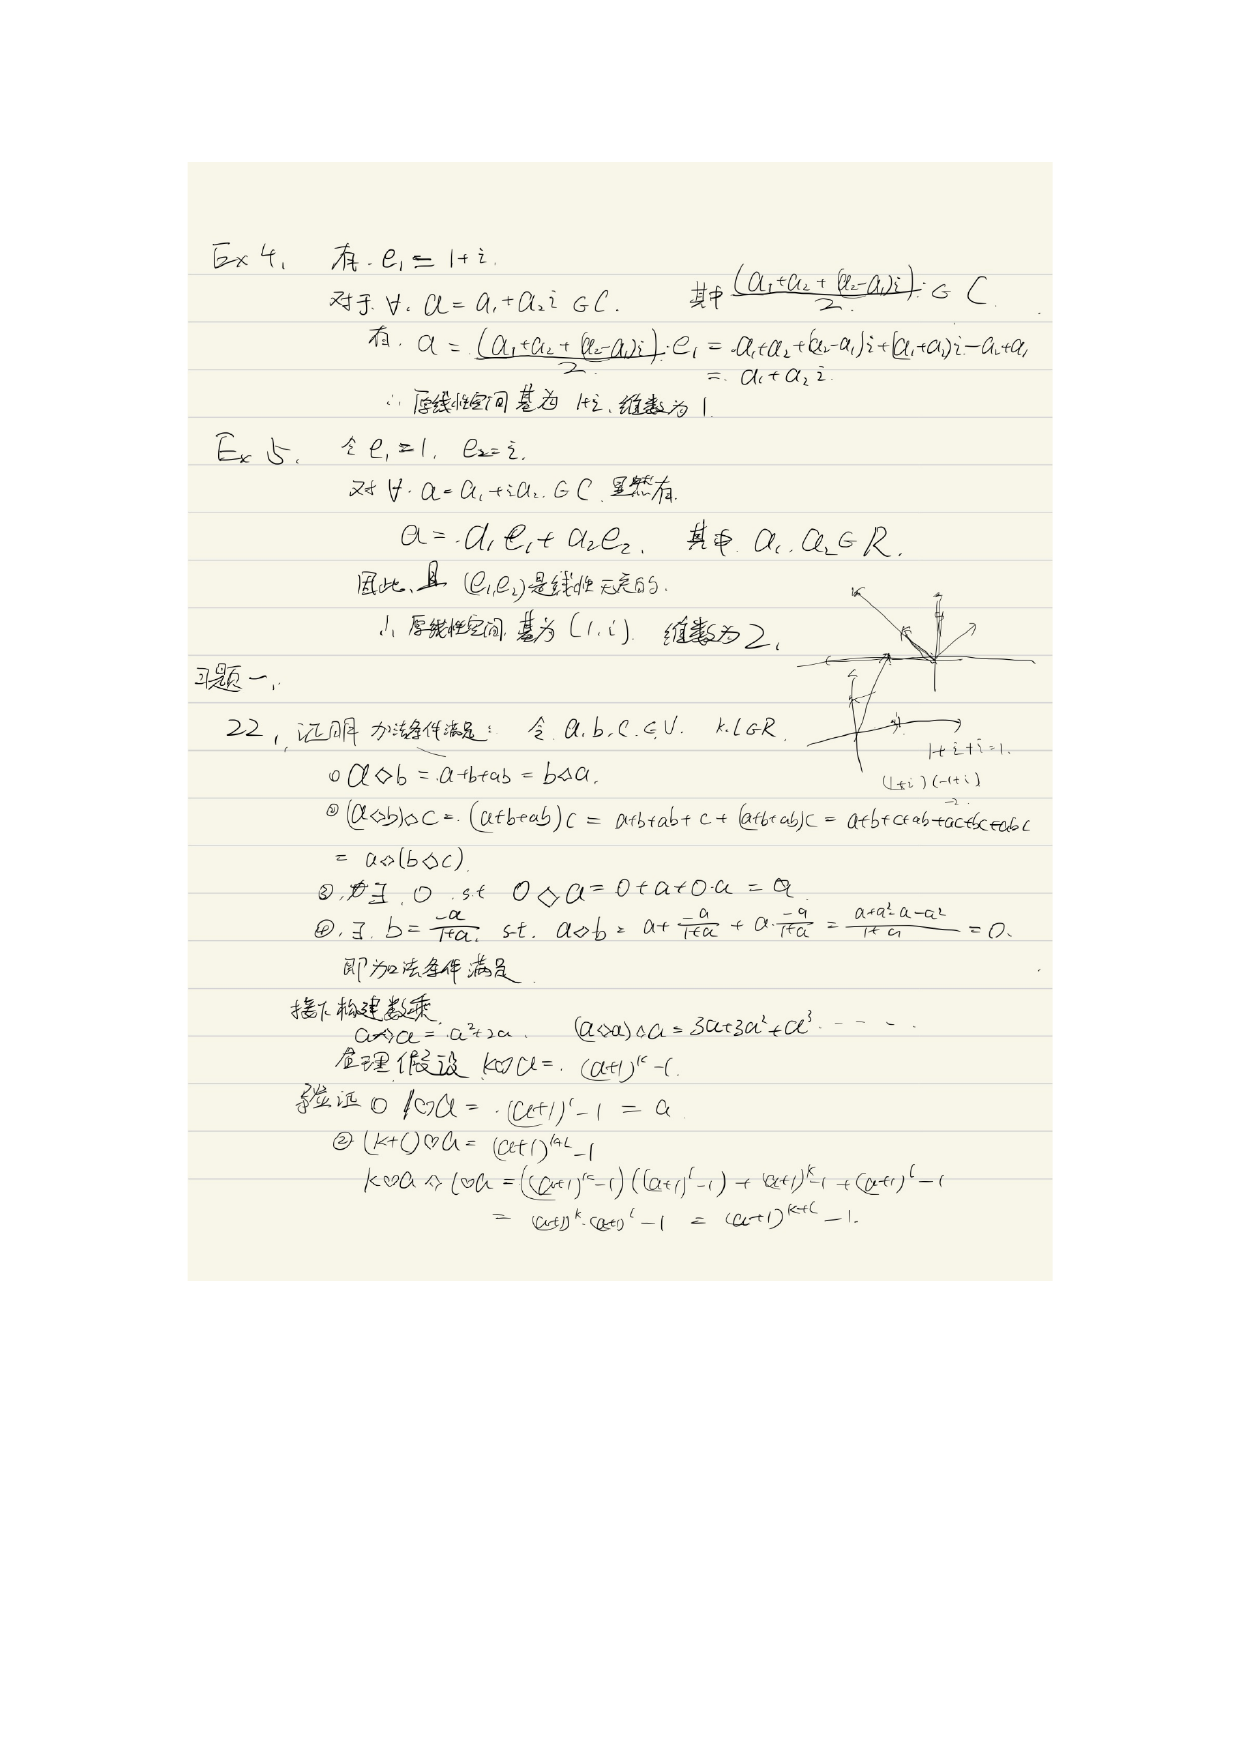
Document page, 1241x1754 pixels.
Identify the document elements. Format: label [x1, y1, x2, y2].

picture [187, 162, 1053, 1281]
